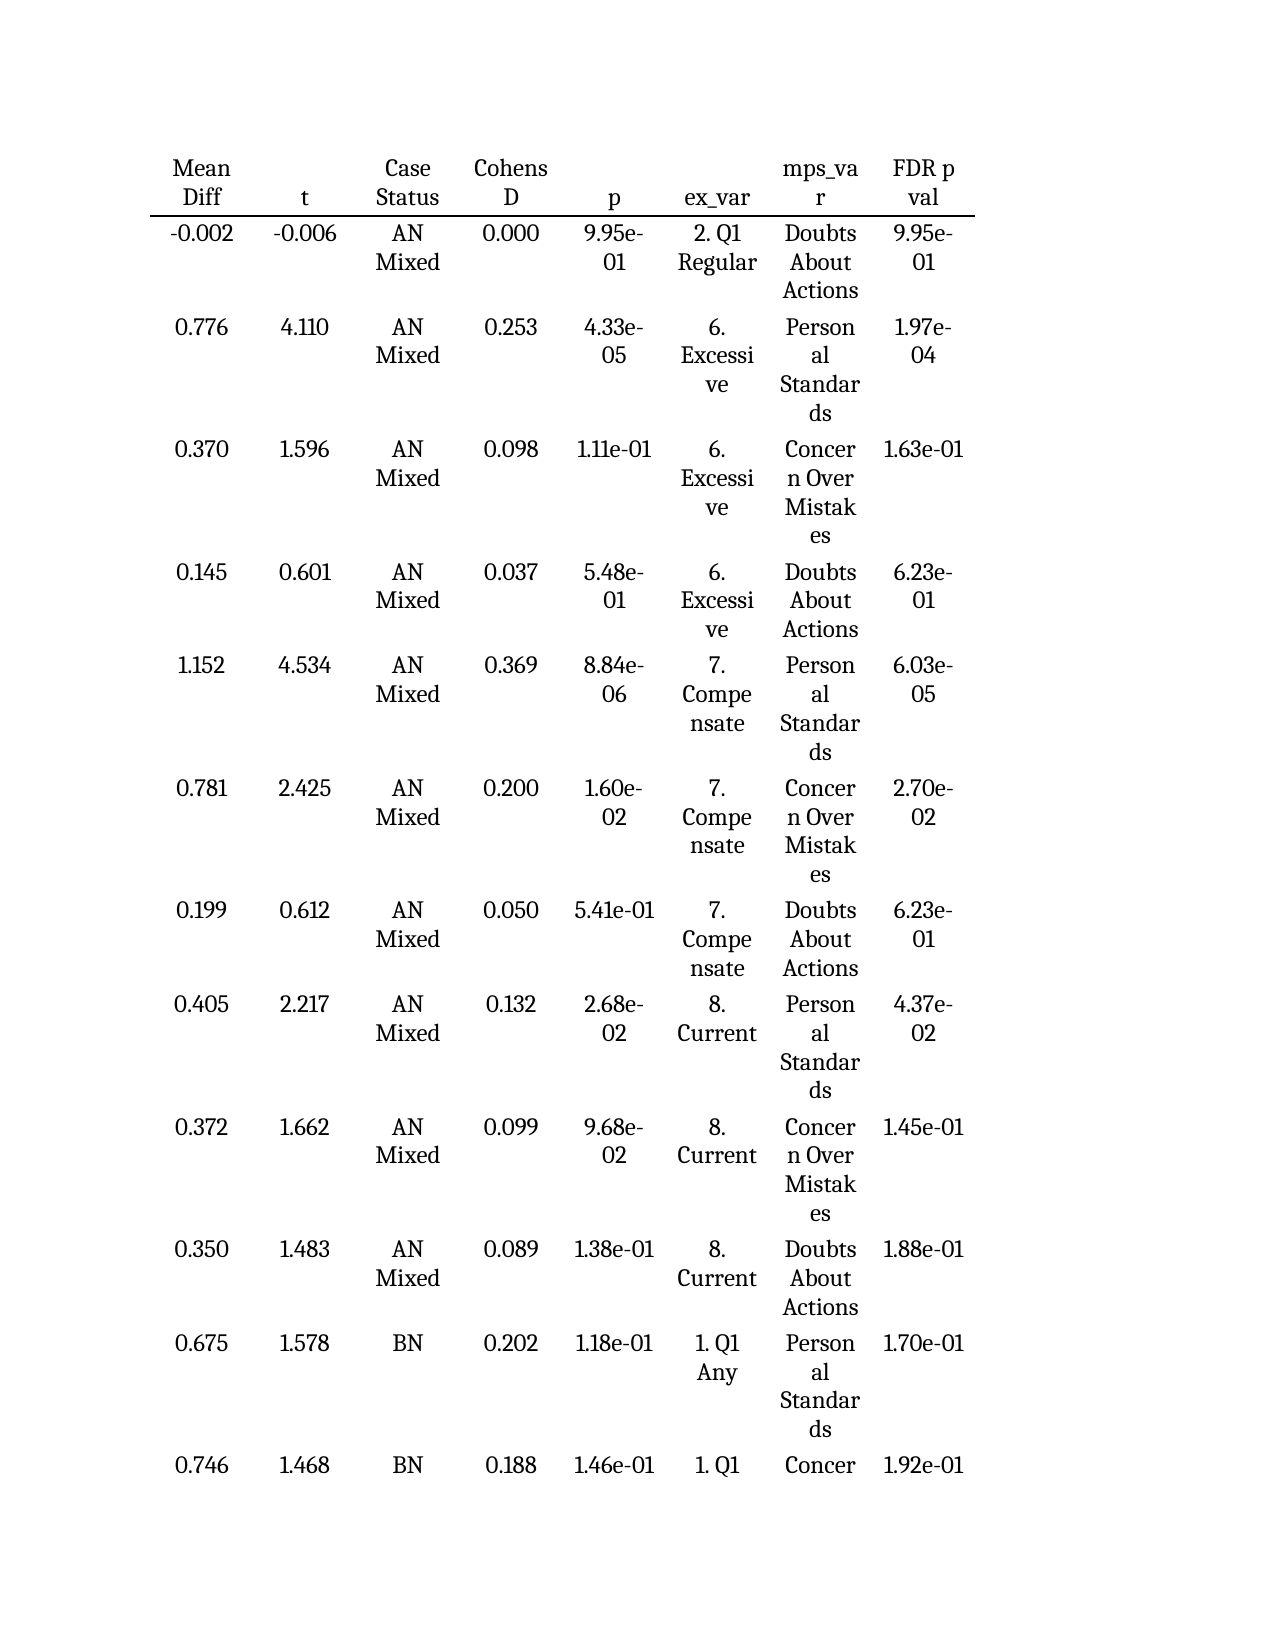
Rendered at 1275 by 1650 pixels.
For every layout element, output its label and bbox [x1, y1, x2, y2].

table_header [139, 150, 1114, 1484]
